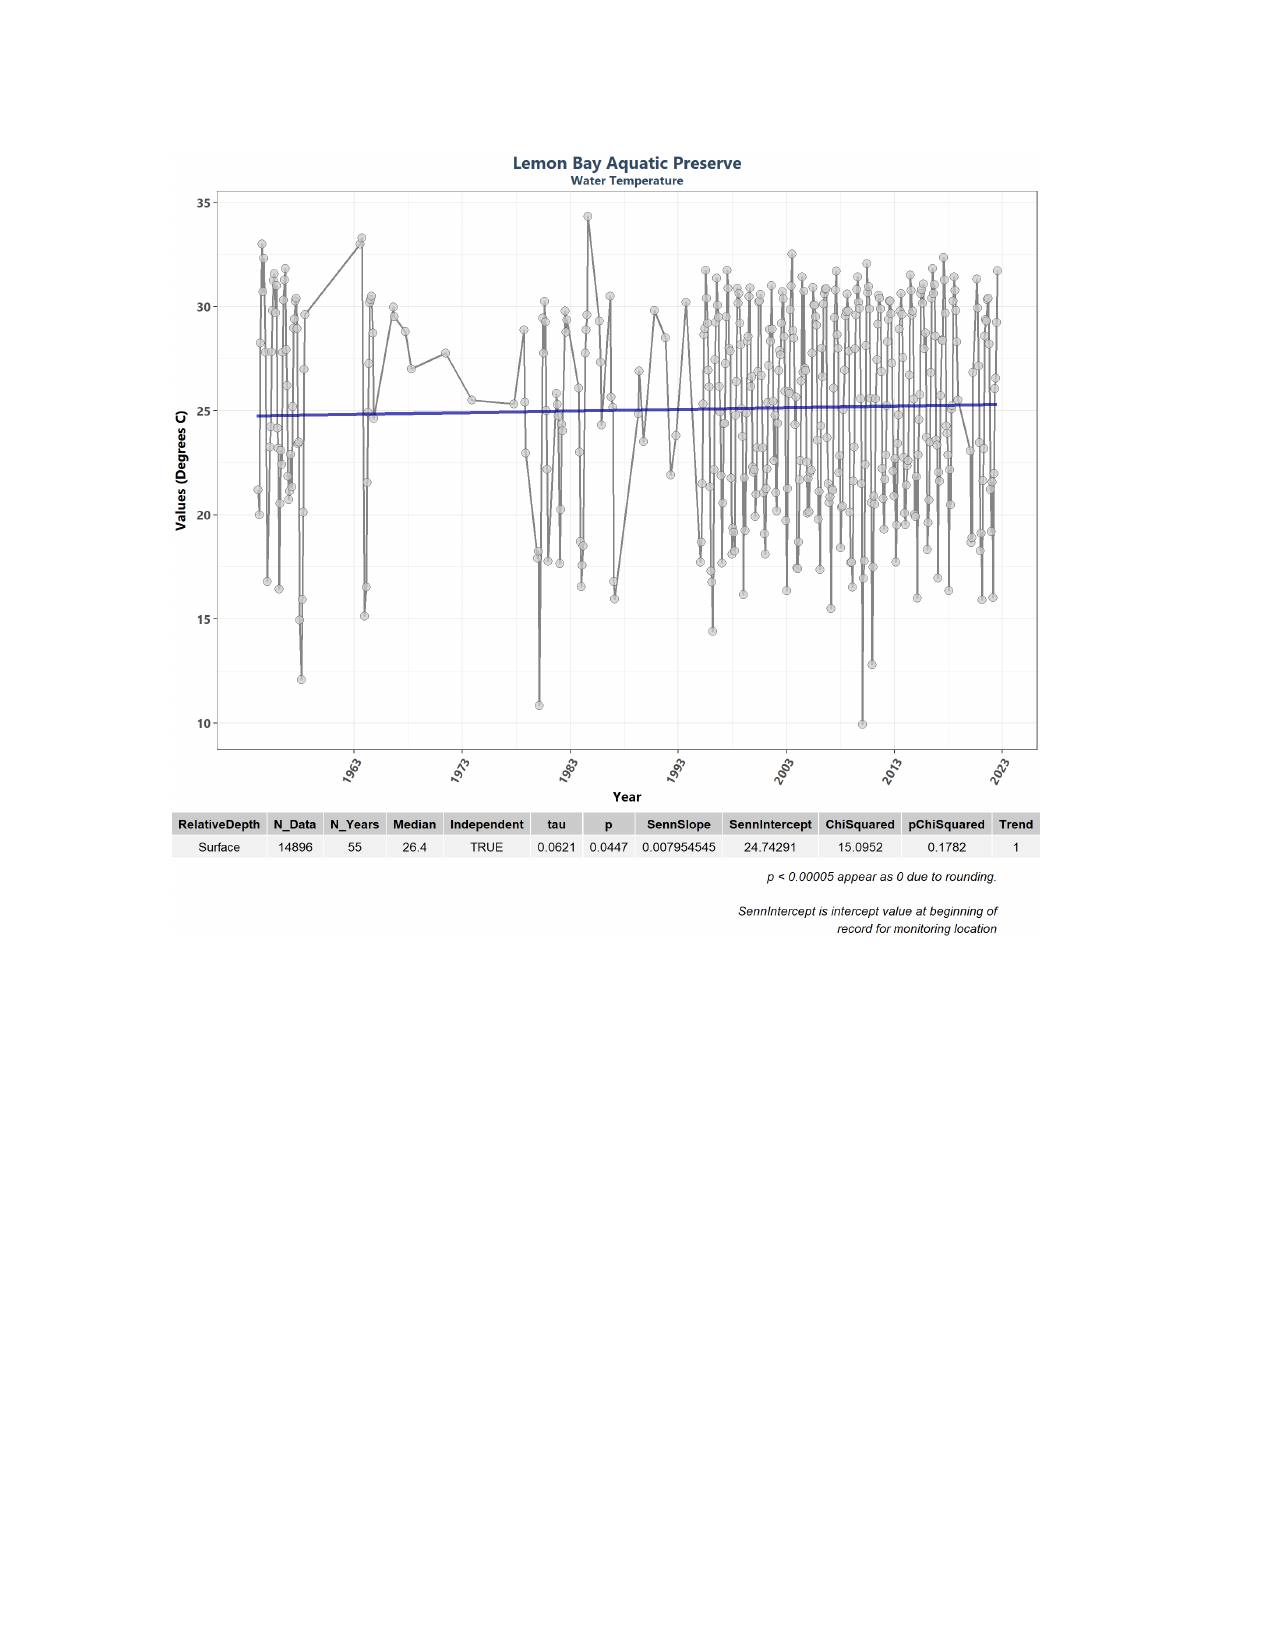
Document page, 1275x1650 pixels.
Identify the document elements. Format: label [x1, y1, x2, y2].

picture [168, 150, 1044, 938]
